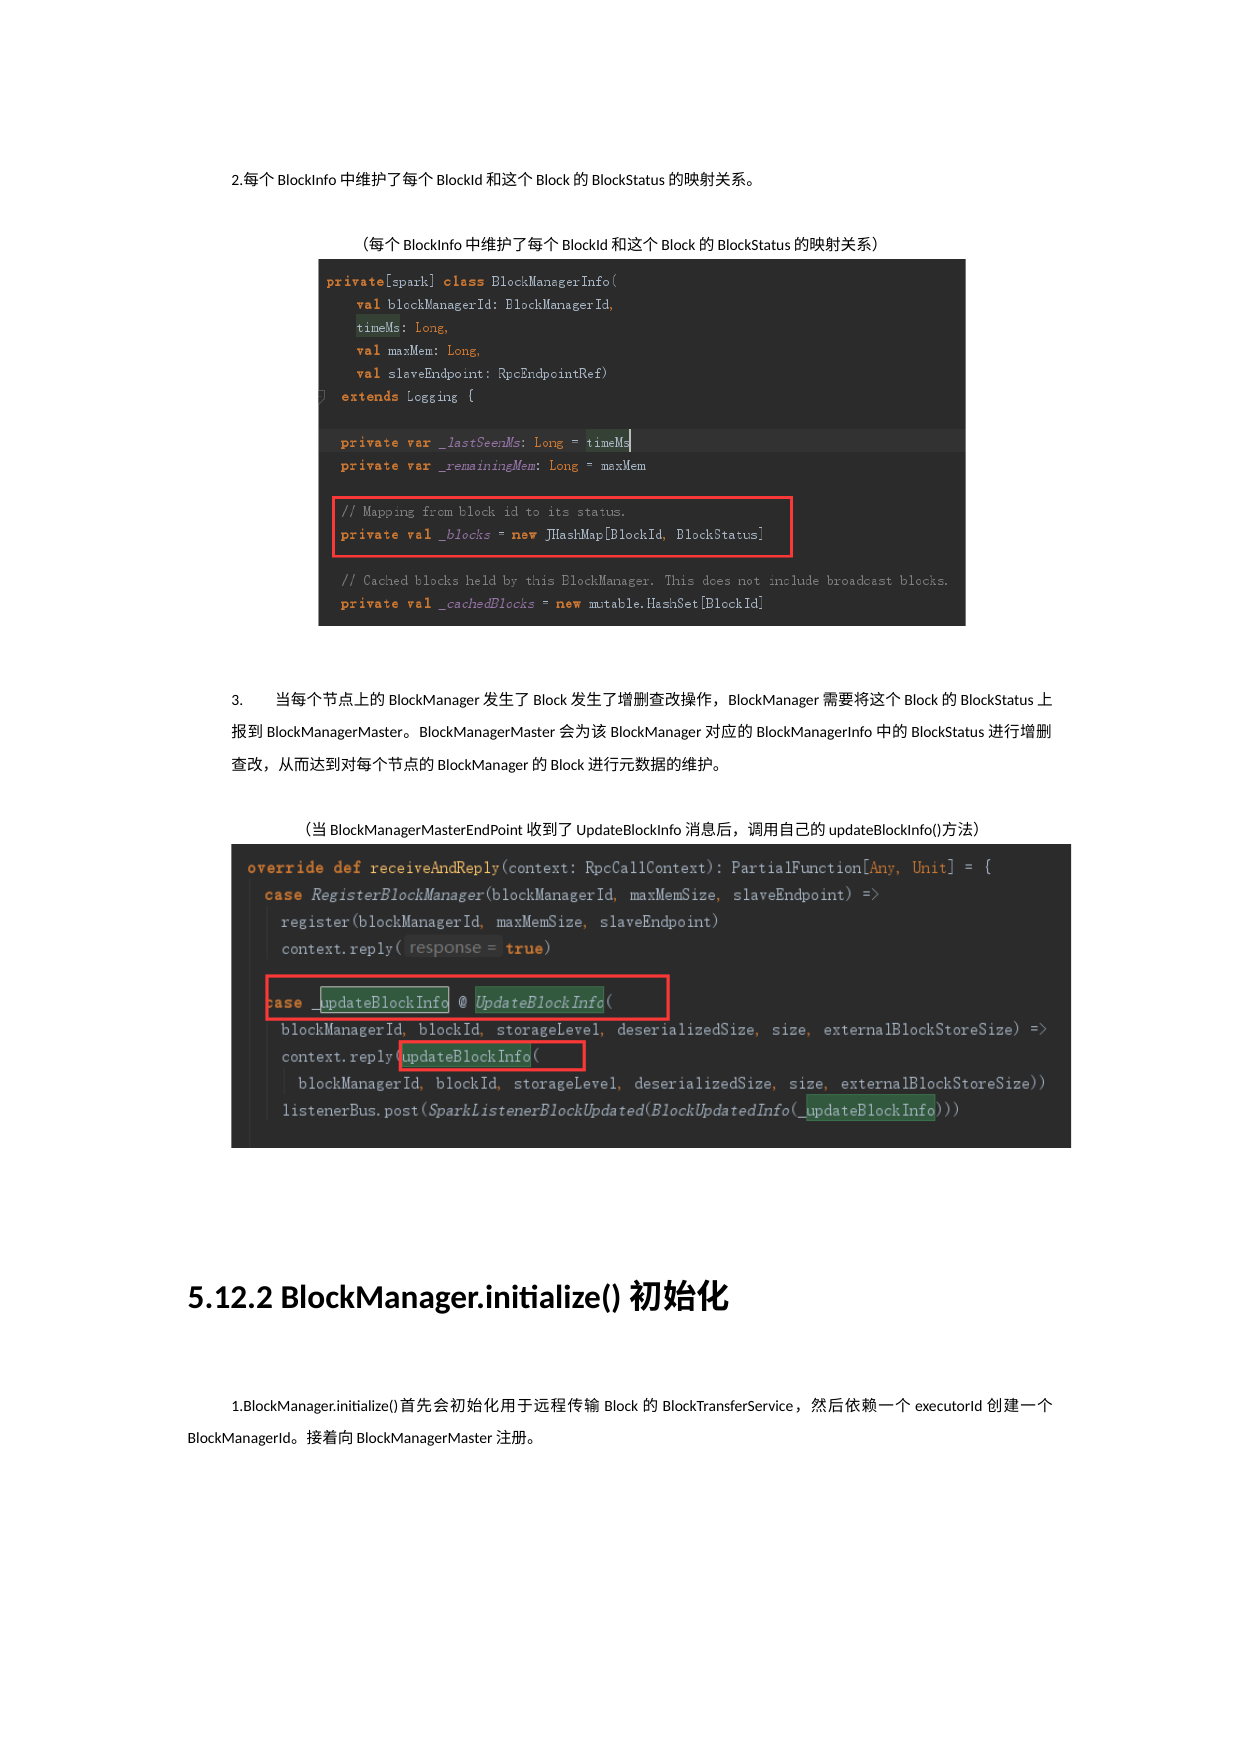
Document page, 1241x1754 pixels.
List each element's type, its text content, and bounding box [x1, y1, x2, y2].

list 2.每个BlockInfo中维护了每个BlockId和这个Block的BlockStatus的映射关系。 [187, 162, 1053, 194]
picture [318, 259, 966, 626]
list 当每个节点上的BlockManager发生了Block发生了增删查改操作，BlockManager需要将这个Block的BlockStatus上报到BlockManagerMaster。BlockManagerMaster会为该BlockManager对应的BlockManagerInfo中的BlockStatus进行增删查改，从而达到对每个节点的BlockManager的Block进行元数据的维护。 [231, 682, 1053, 779]
text 1.BlockManager.initialize()首先会初始化用于远程传输Block的BlockTransferService，然后依赖一个executorId创建一个BlockManagerId。接着向BlockManagerMaster注册。 [187, 1388, 1053, 1453]
picture [231, 844, 1072, 1148]
subtitle 5.12.2 BlockManager.initialize() 初始化 [187, 1262, 1053, 1327]
list （当BlockManagerMasterEndPoint收到了UpdateBlockInfo消息后，调用自己的updateBlockInfo()方法） [231, 812, 1053, 844]
list （每个BlockInfo中维护了每个BlockId和这个Block的BlockStatus的映射关系） [187, 227, 1053, 259]
